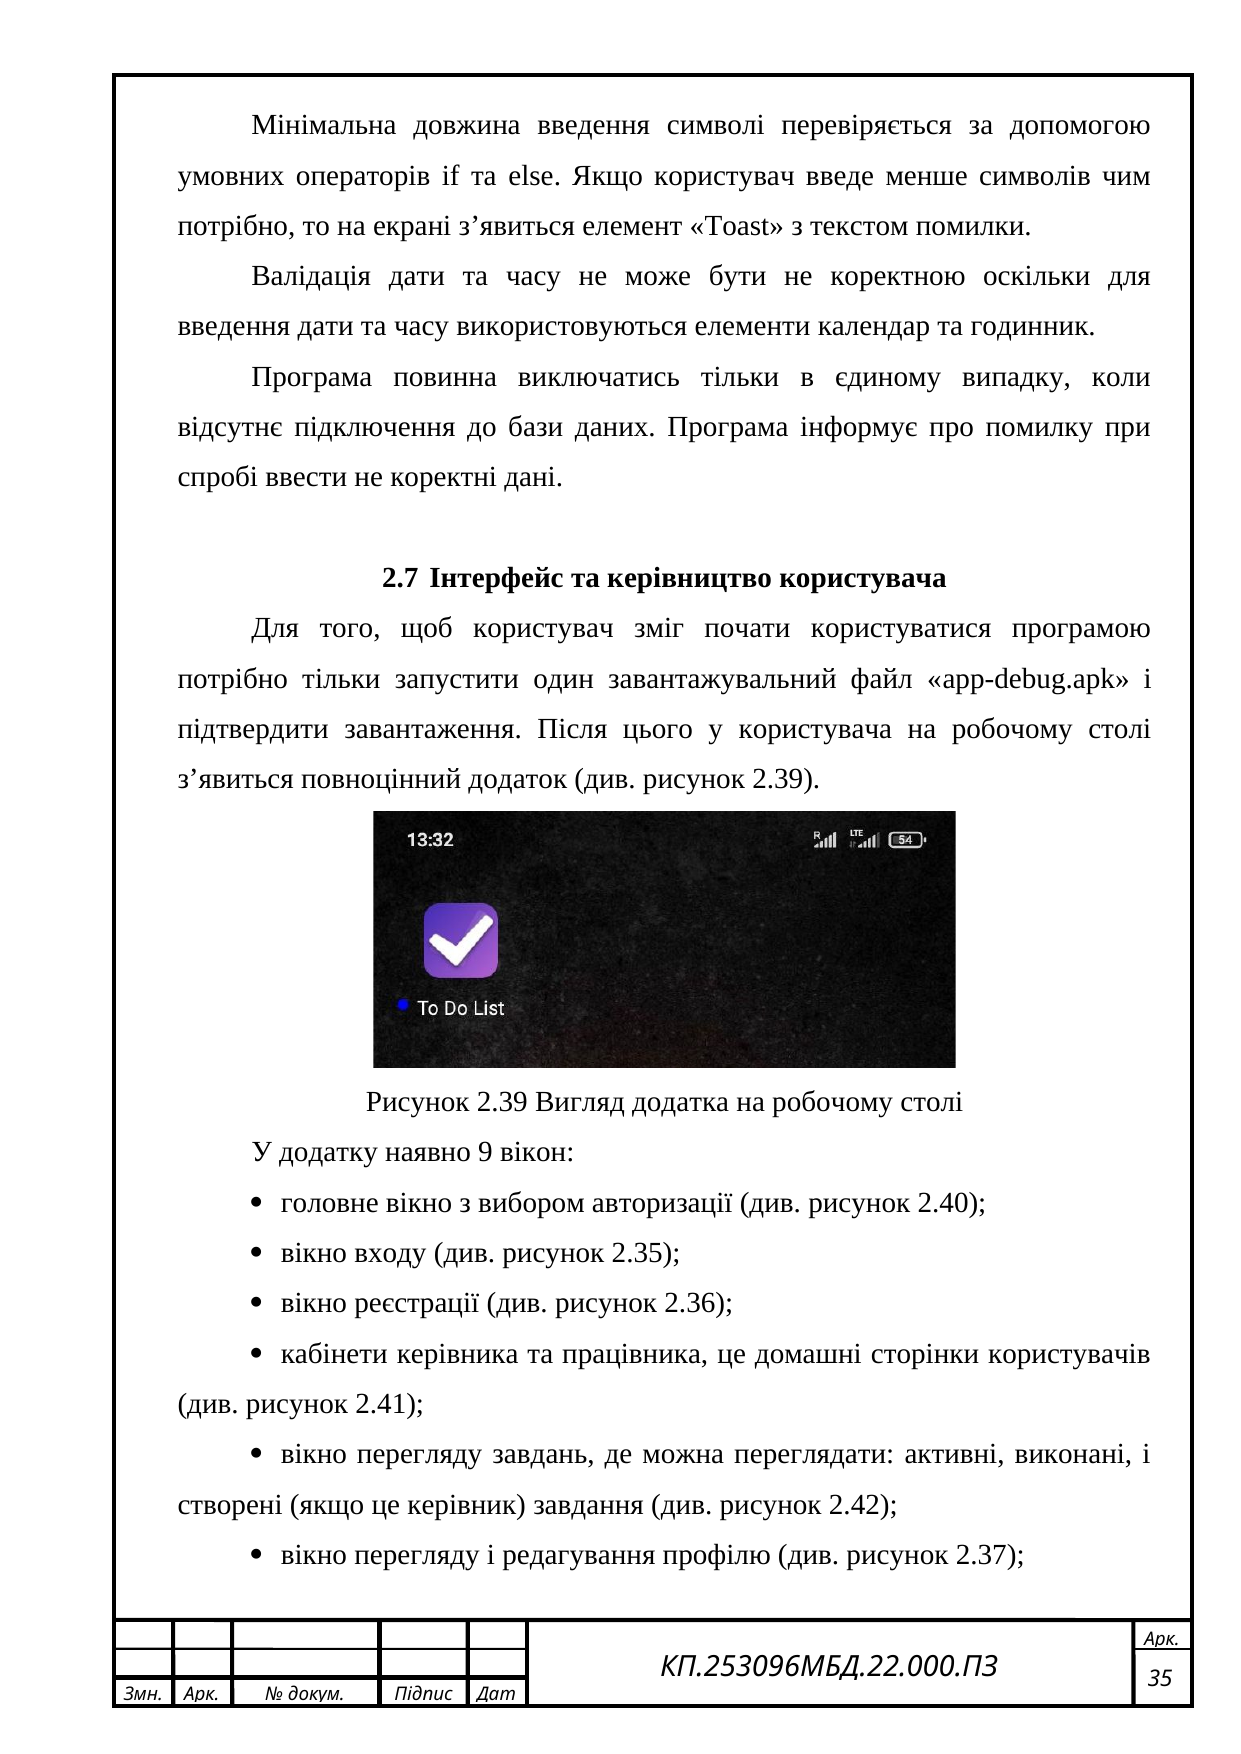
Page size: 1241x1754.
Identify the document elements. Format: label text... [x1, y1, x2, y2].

subtitle Інтерфейс та керівництво користувача [177, 560, 1152, 594]
list вікно перегляду завдань, де можна переглядати: активні, виконані, і створені (якщо це керівник) завдання (див. рисунок 2.42); [177, 1437, 1152, 1521]
list вікно перегляду і редагування профілю (див. рисунок 2.37); [177, 1537, 1152, 1571]
text Програма повинна виключатись тільки в єдиному випадку, коли відсутнє підключення до бази даних. Програма інформує про помилку при спробі ввести не коректні дані. [177, 359, 1152, 493]
text Валідація дати та часу не може бути не коректною оскільки для введення дати та часу використовуються елементи календар та годинник. [177, 258, 1152, 342]
picture [373, 811, 956, 1068]
text Рисунок 2.39 Вигляд додатка на робочому столі [177, 1084, 1152, 1118]
list головне вікно з вибором авторизації (див. рисунок 2.40); [177, 1185, 1152, 1218]
list вікно входу (див. рисунок 2.35); [177, 1235, 1152, 1269]
text У додатку наявно 9 вікон: [177, 1134, 1152, 1168]
list кабінети керівника та працівника, це домашні сторінки користувачів (див. рисунок 2.41); [177, 1336, 1152, 1420]
list вікно реєстрації (див. рисунок 2.36); [177, 1286, 1152, 1319]
text Для того, щоб користувач зміг почати користуватися програмою потрібно тільки запустити один завантажувальний файл «app-debug.apk» і підтвердити завантаження. Після цього у користувача на робочому столі з’явиться повноцінний додаток (див. рисунок 2.39). [177, 610, 1152, 795]
text Мінімальна довжина введення символі перевіряється за допомогою умовних операторів if та else. Якщо користувач введе менше символів чим потрібно, то на екрані з’явиться елемент «Toast» з текстом помилки. [177, 107, 1152, 241]
